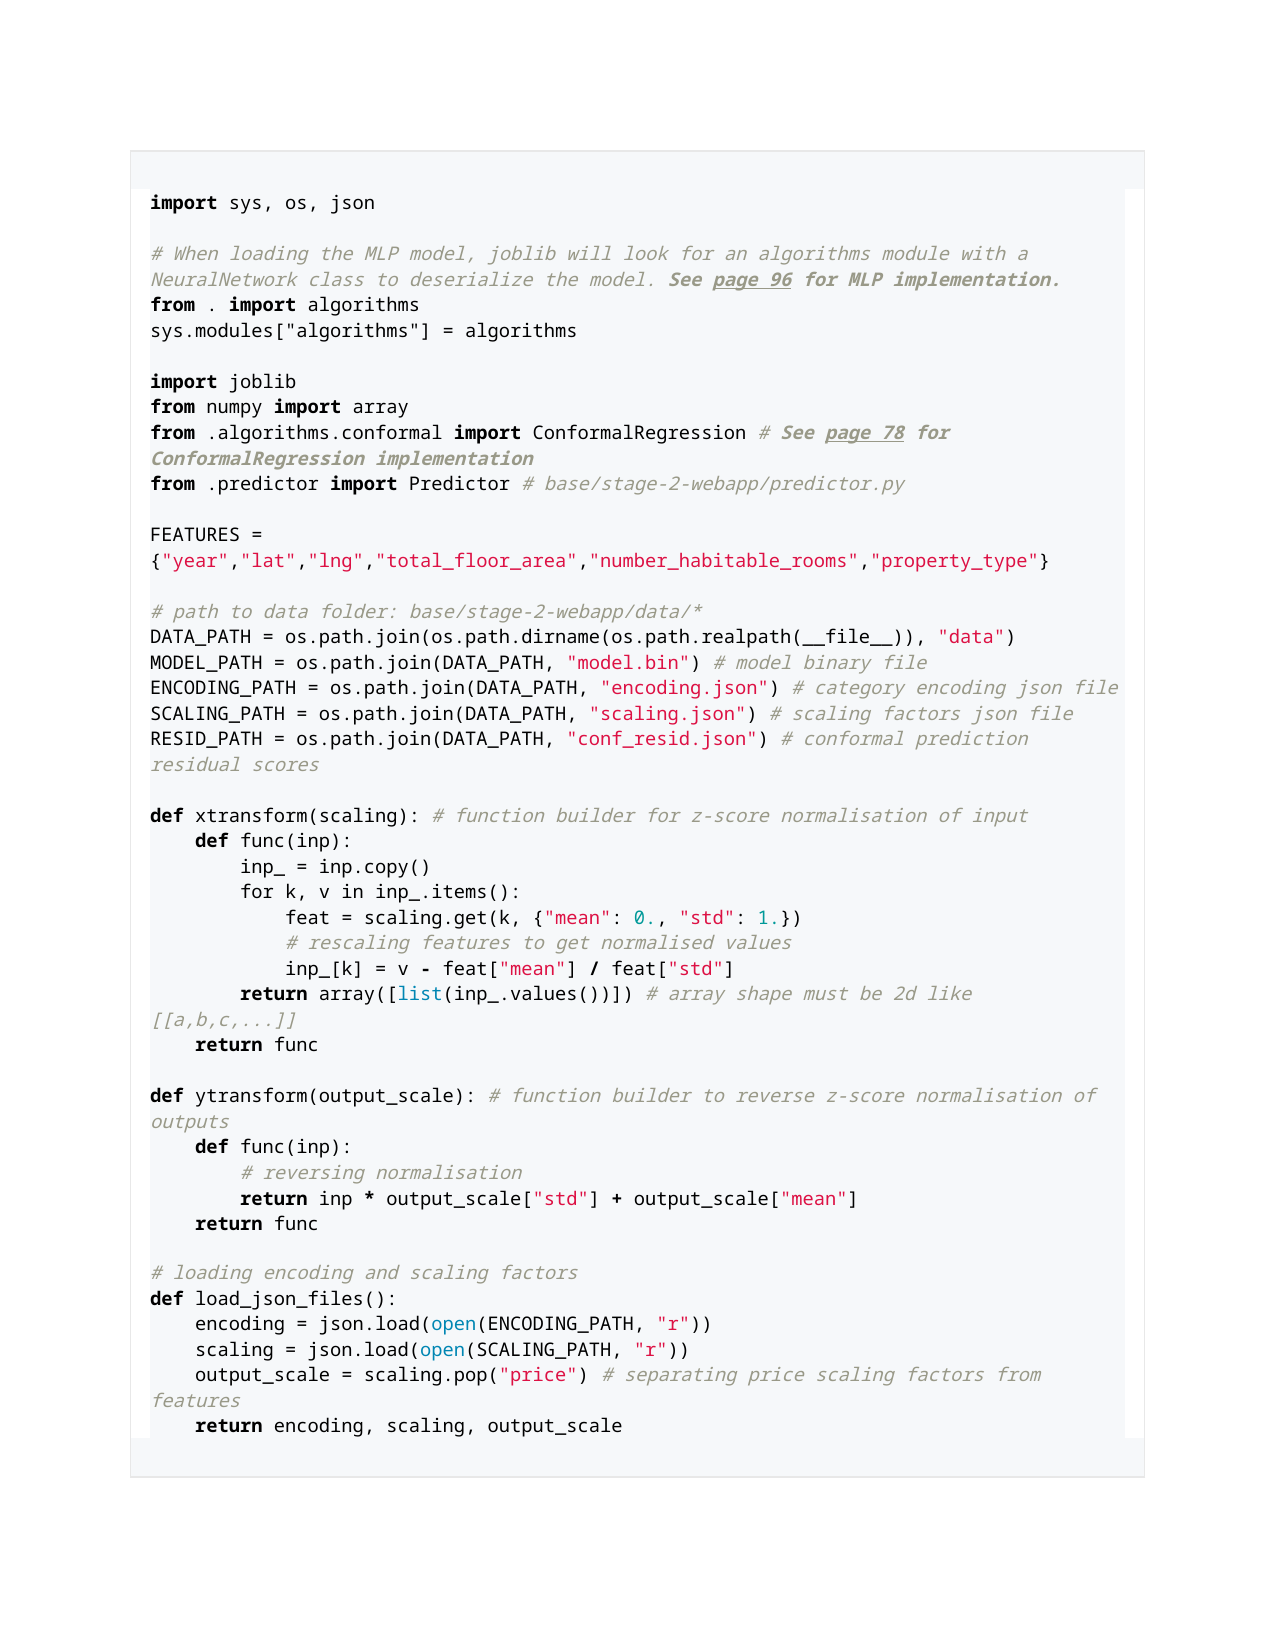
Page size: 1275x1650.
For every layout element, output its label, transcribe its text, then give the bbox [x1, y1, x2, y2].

text def func(inp): [150, 828, 1125, 853]
text from . import algorithms [150, 292, 1125, 317]
text SCALING_PATH = os.path.join(DATA_PATH, "scaling.json") # scaling factors json file [150, 700, 1125, 726]
text encoding = json.load(open(ENCODING_PATH, "r")) [150, 1311, 1125, 1336]
text DATA_PATH = os.path.join(os.path.dirname(os.path.realpath(__file__)), "data") [150, 623, 1125, 649]
text # reversing normalisation [150, 1159, 1125, 1185]
text ENCODING_PATH = os.path.join(DATA_PATH, "encoding.json") # category encoding json file [150, 674, 1125, 700]
text scaling = json.load(open(SCALING_PATH, "r")) [150, 1336, 1125, 1362]
text inp_ = inp.copy() [150, 853, 1125, 879]
text FEATURES = {"year","lat","lng","total_floor_area","number_habitable_rooms","property_type"} [150, 521, 1125, 572]
text sys.modules["algorithms"] = algorithms [150, 317, 1125, 343]
text # path to data folder: base/stage-2-webapp/data/* [150, 598, 1125, 623]
text def load_json_files(): [150, 1285, 1125, 1311]
text # When loading the MLP model, joblib will look for an algorithms module with a NeuralNetwork class to deserialize the model. See page 88 for MLP implementation. [150, 241, 1125, 292]
text def func(inp): [150, 1134, 1125, 1159]
text from numpy import array [150, 394, 1125, 419]
text # loading encoding and scaling factors [150, 1259, 1125, 1285]
text import joblib [150, 368, 1125, 394]
text # rescaling features to get normalised values [150, 930, 1125, 955]
text for k, v in inp_.items(): [150, 879, 1125, 904]
text feat = scaling.get(k, {"mean": 0., "std": 1.}) [150, 904, 1125, 930]
text from .predictor import Predictor # base/stage-2-webapp/predictor.py [150, 470, 1125, 496]
text MODEL_PATH = os.path.join(DATA_PATH, "model.bin") # model binary file [150, 649, 1125, 674]
text def xtransform(scaling): # function builder for z-score normalisation of input [150, 802, 1125, 828]
text from .algorithms.conformal import ConformalRegression # See page 71 for ConformalRegression implementation [150, 419, 1125, 470]
text output_scale = scaling.pop("price") # separating price scaling factors from features [150, 1362, 1125, 1413]
text def ytransform(output_scale): # function builder to reverse z-score normalisation of outputs [150, 1083, 1125, 1134]
text return func [150, 1210, 1125, 1236]
text return array([list(inp_.values())]) # array shape must be 2d like [[a,b,c,...]] [150, 981, 1125, 1032]
text return inp * output_scale["std"] + output_scale["mean"] [150, 1185, 1125, 1210]
text return func [150, 1032, 1125, 1057]
text inp_[k] = v - feat["mean"] / feat["std"] [150, 955, 1125, 981]
text import sys, os, json [150, 189, 1125, 215]
text RESID_PATH = os.path.join(DATA_PATH, "conf_resid.json") # conformal prediction residual scores [150, 726, 1125, 777]
